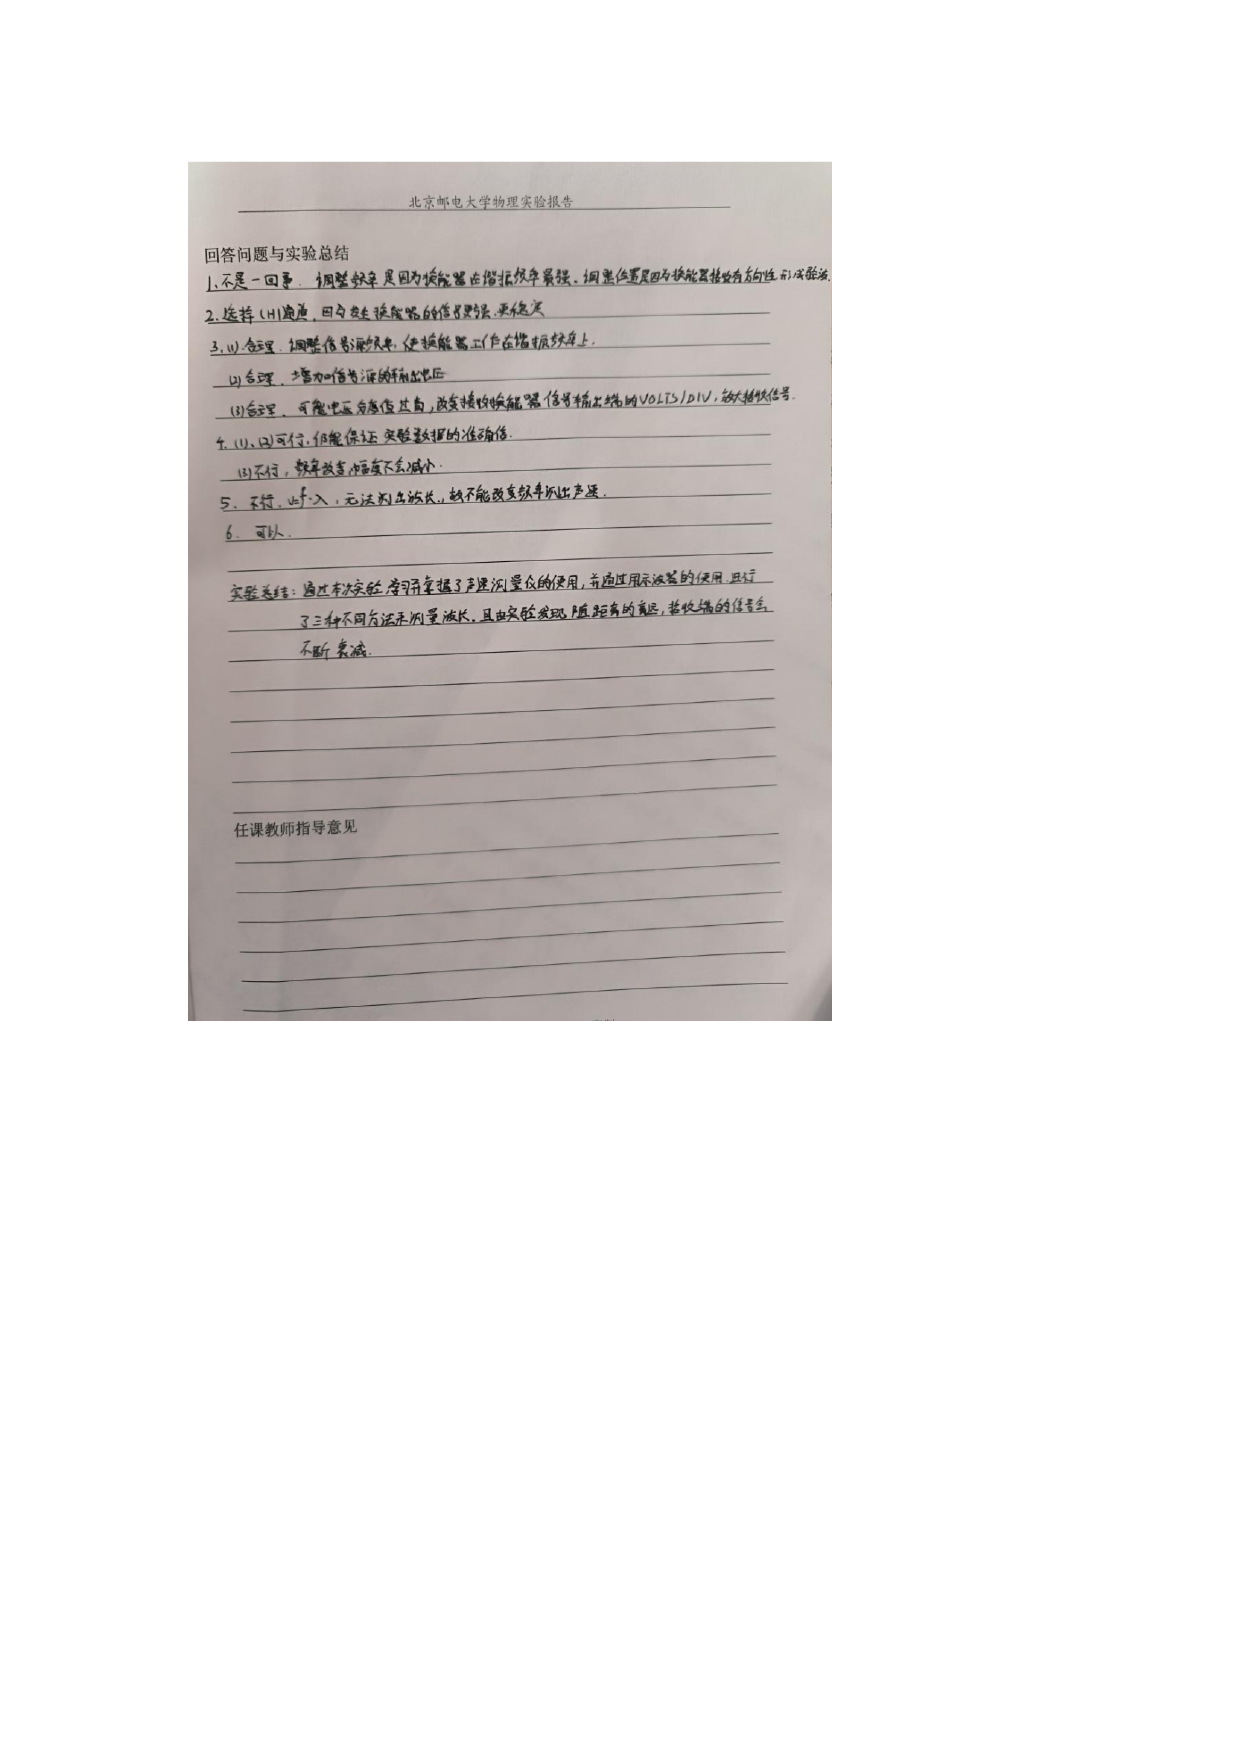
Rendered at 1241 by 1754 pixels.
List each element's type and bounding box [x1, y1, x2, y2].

picture [188, 163, 832, 1020]
